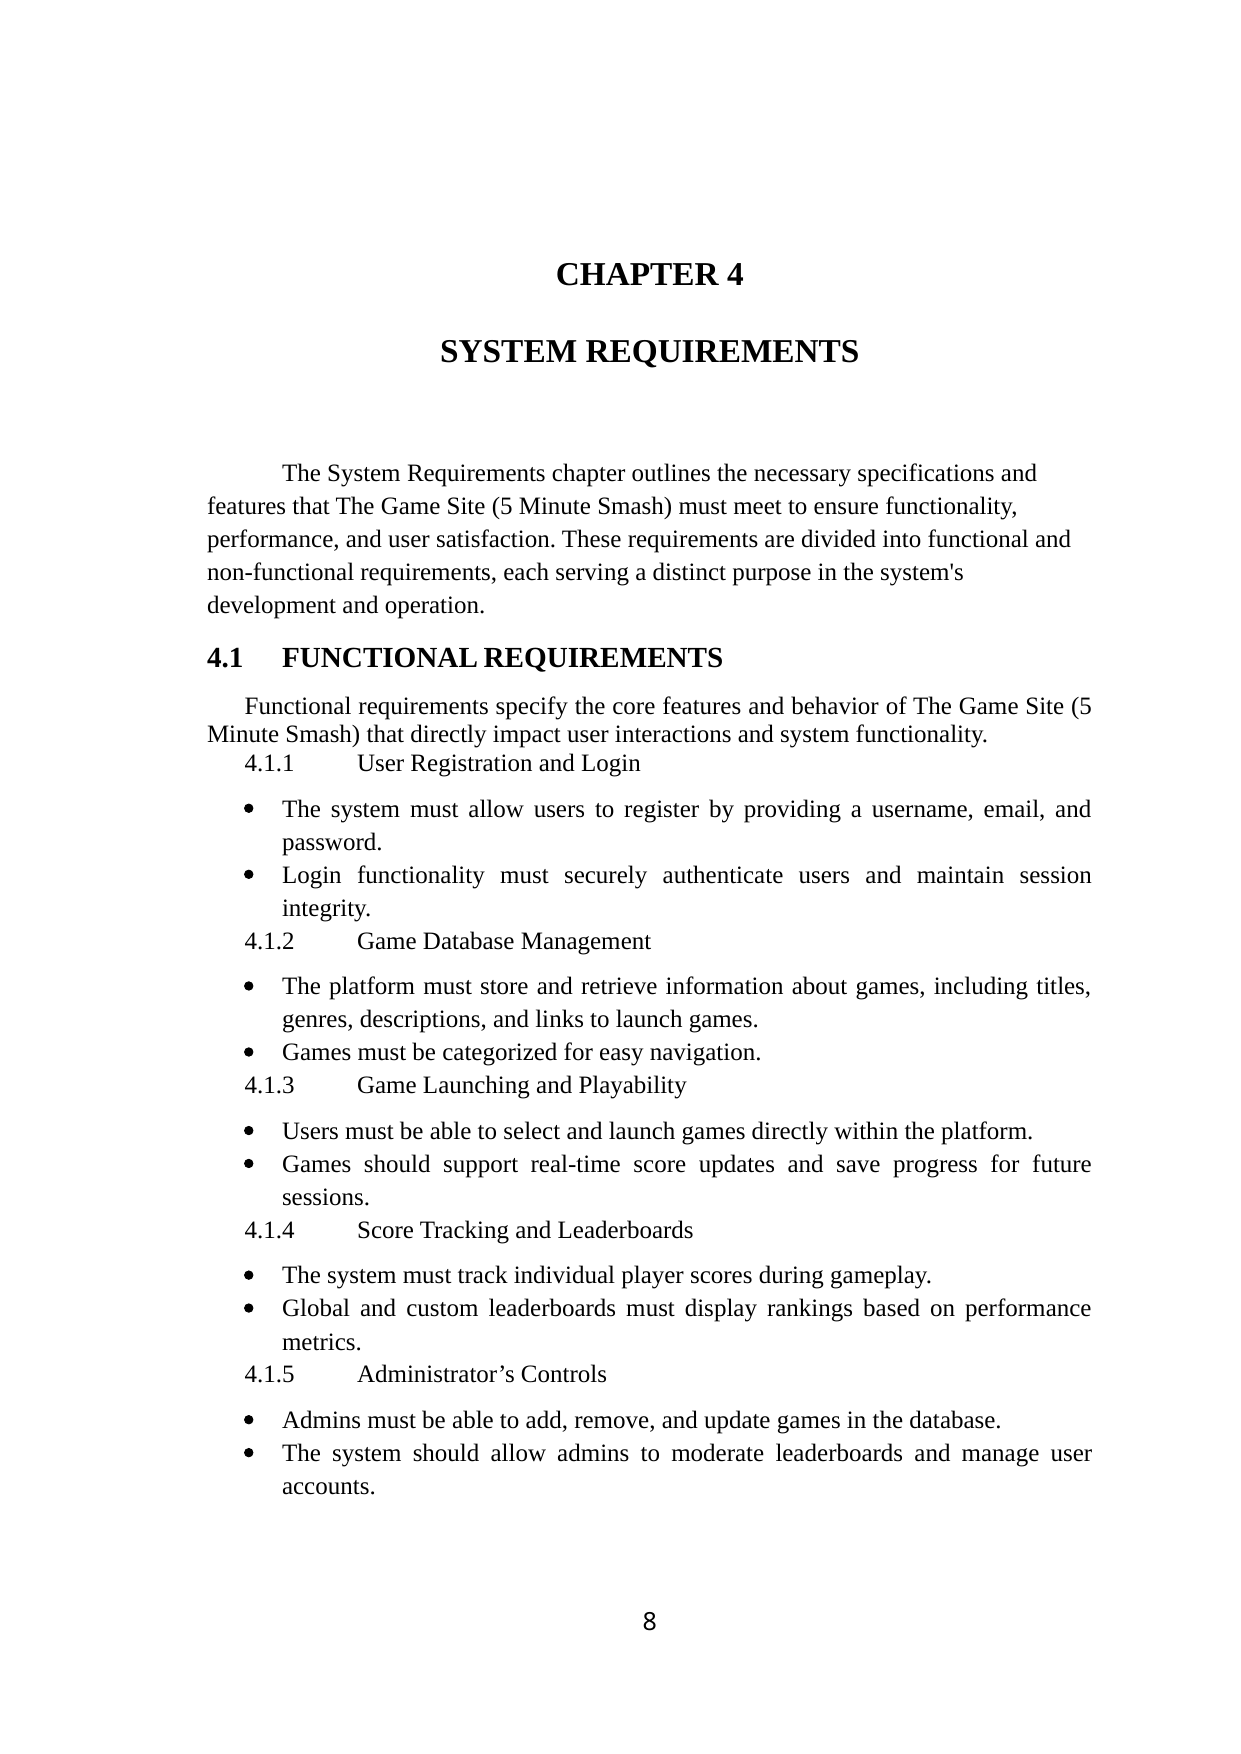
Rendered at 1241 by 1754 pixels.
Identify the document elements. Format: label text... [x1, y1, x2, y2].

list The platform must store and retrieve information about games, including titles, genres, descriptions, and links to launch games. [244, 971, 1092, 1033]
subtitle Administrator’s Controls [244, 1359, 1092, 1388]
list Login functionality must securely authenticate users and maintain session integrity. [244, 860, 1092, 922]
list The system should allow admins to moderate leaderboards and manage user accounts. [244, 1438, 1092, 1500]
subtitle CHAPTER 4 SYSTEM REQUIREMENTS [207, 254, 1092, 369]
list Games should support real-time score updates and save progress for future sessions. [244, 1149, 1092, 1211]
list Global and custom leaderboards must display rankings based on performance metrics. [244, 1293, 1092, 1355]
subtitle Game Database Management [244, 926, 1092, 954]
subtitle User Registration and Login [244, 748, 1092, 777]
text The System Requirements chapter outlines the necessary specifications and features that The Game Site (5 Minute Smash) must meet to ensure functionality, performance, and user satisfaction. These requirements are divided into functional and non-functional requirements, each serving a distinct purpose in the system's development and operation. [207, 458, 1092, 619]
list The system must allow users to register by providing a username, email, and password. [244, 794, 1092, 856]
subtitle Score Tracking and Leaderboards [244, 1215, 1092, 1244]
text Functional requirements specify the core features and behavior of The Game Site (5 Minute Smash) that directly impact user interactions and system functionality. [207, 691, 1092, 748]
list Users must be able to select and launch games directly within the platform. [244, 1116, 1092, 1145]
list Games must be categorized for easy navigation. [244, 1037, 1092, 1066]
list Admins must be able to add, remove, and update games in the database. [244, 1405, 1092, 1434]
list The system must track individual player scores during gameplay. [244, 1261, 1092, 1289]
subtitle Functional Requirements [207, 640, 1092, 673]
subtitle Game Launching and Playability [244, 1070, 1092, 1099]
